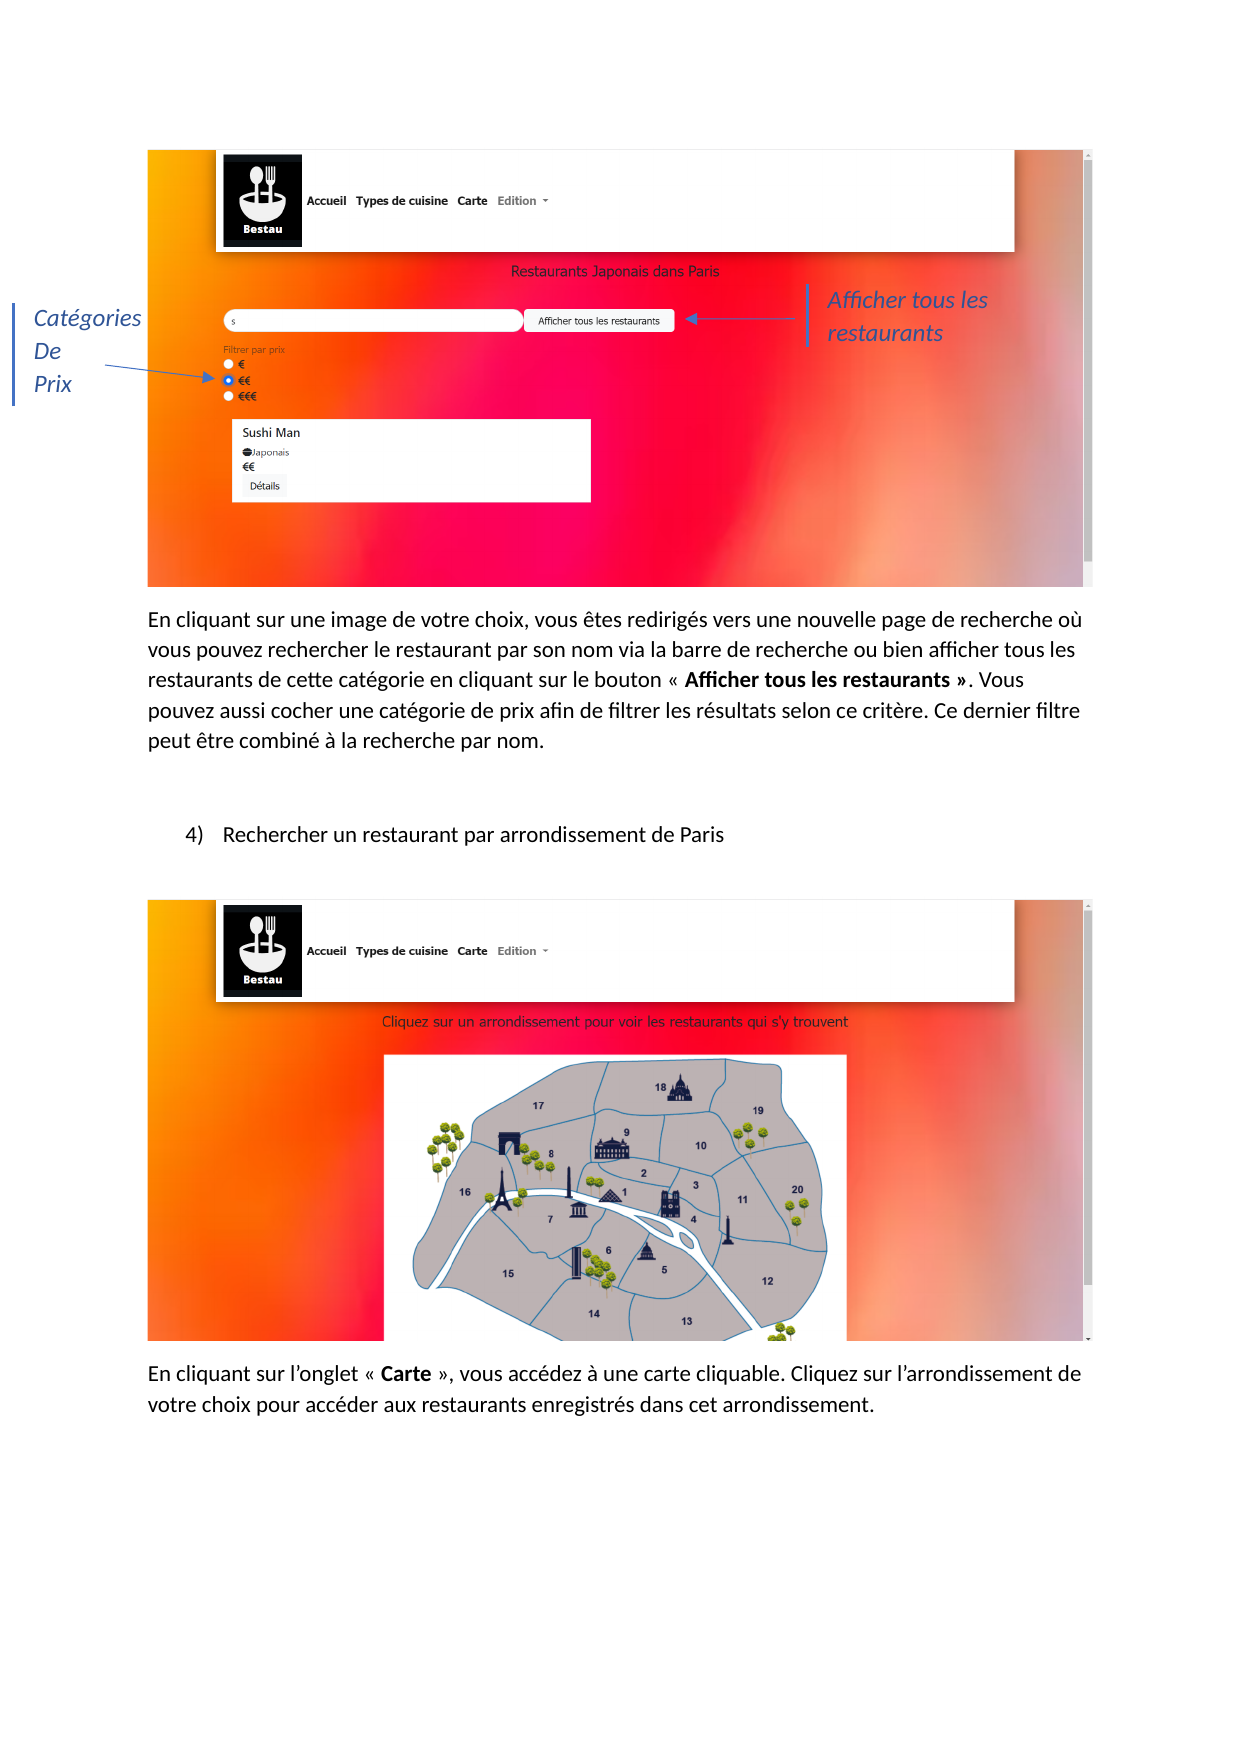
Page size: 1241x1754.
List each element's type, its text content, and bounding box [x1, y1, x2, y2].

picture [147, 147, 1093, 587]
text En cliquant sur l’onglet « Carte », vous accédez à une carte cliquable. Cliquez sur l’arrondissement de votre choix pour accéder aux restaurants enregistrés dans cet arrondissement. [148, 1359, 1093, 1418]
text En cliquant sur une image de votre choix, vous êtes redirigés vers une nouvelle page de recherche où vous pouvez rechercher le restaurant par son nom via la barre de recherche ou bien afficher tous les restaurants de cette catégorie en cliquant sur le bouton « Afficher tous les restaurants ». Vous pouvez aussi cocher une catégorie de prix afin de filtrer les résultats selon ce critère. Ce dernier filtre peut être combiné à la recherche par nom. [148, 605, 1093, 754]
picture [147, 896, 1093, 1341]
list Rechercher un restaurant par arrondissement de Paris [185, 820, 1093, 848]
